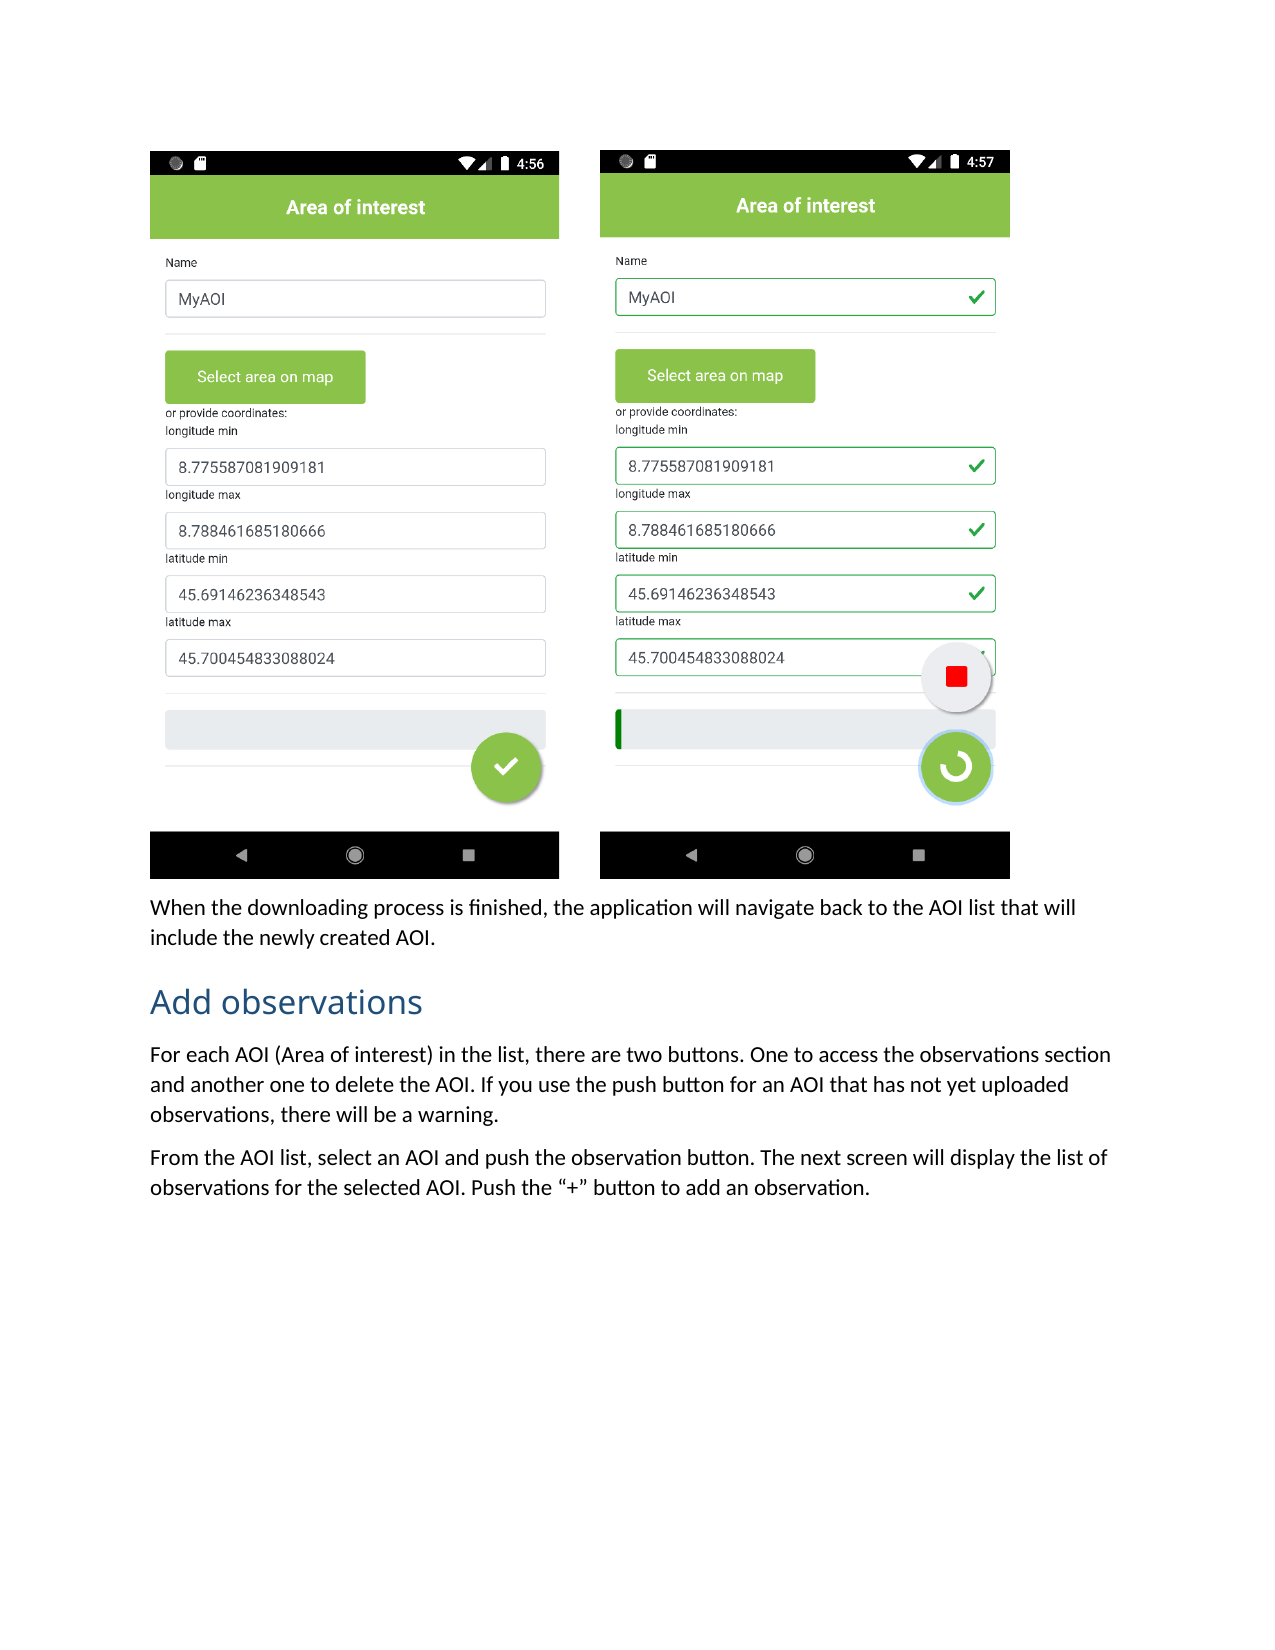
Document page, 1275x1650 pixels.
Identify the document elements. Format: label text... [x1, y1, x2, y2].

text From the AOI list, select an AOI and push the observation button. The next screen will display the list of observations for the selected AOI. Push the “+” button to add an observation. [150, 1143, 1125, 1202]
text When the downloading process is finished, the application will navigate back to the AOI list that will include the newly created AOI. [150, 893, 1125, 952]
picture [600, 150, 1010, 879]
picture [150, 151, 560, 879]
subtitle Add observations [150, 979, 1125, 1024]
text For each AOI (Area of interest) in the list, there are two buttons. One to access the observations section and another one to delete the AOI. If you use the push button for an AOI that has not yet uploaded observations, there will be a warning. [150, 1040, 1125, 1129]
